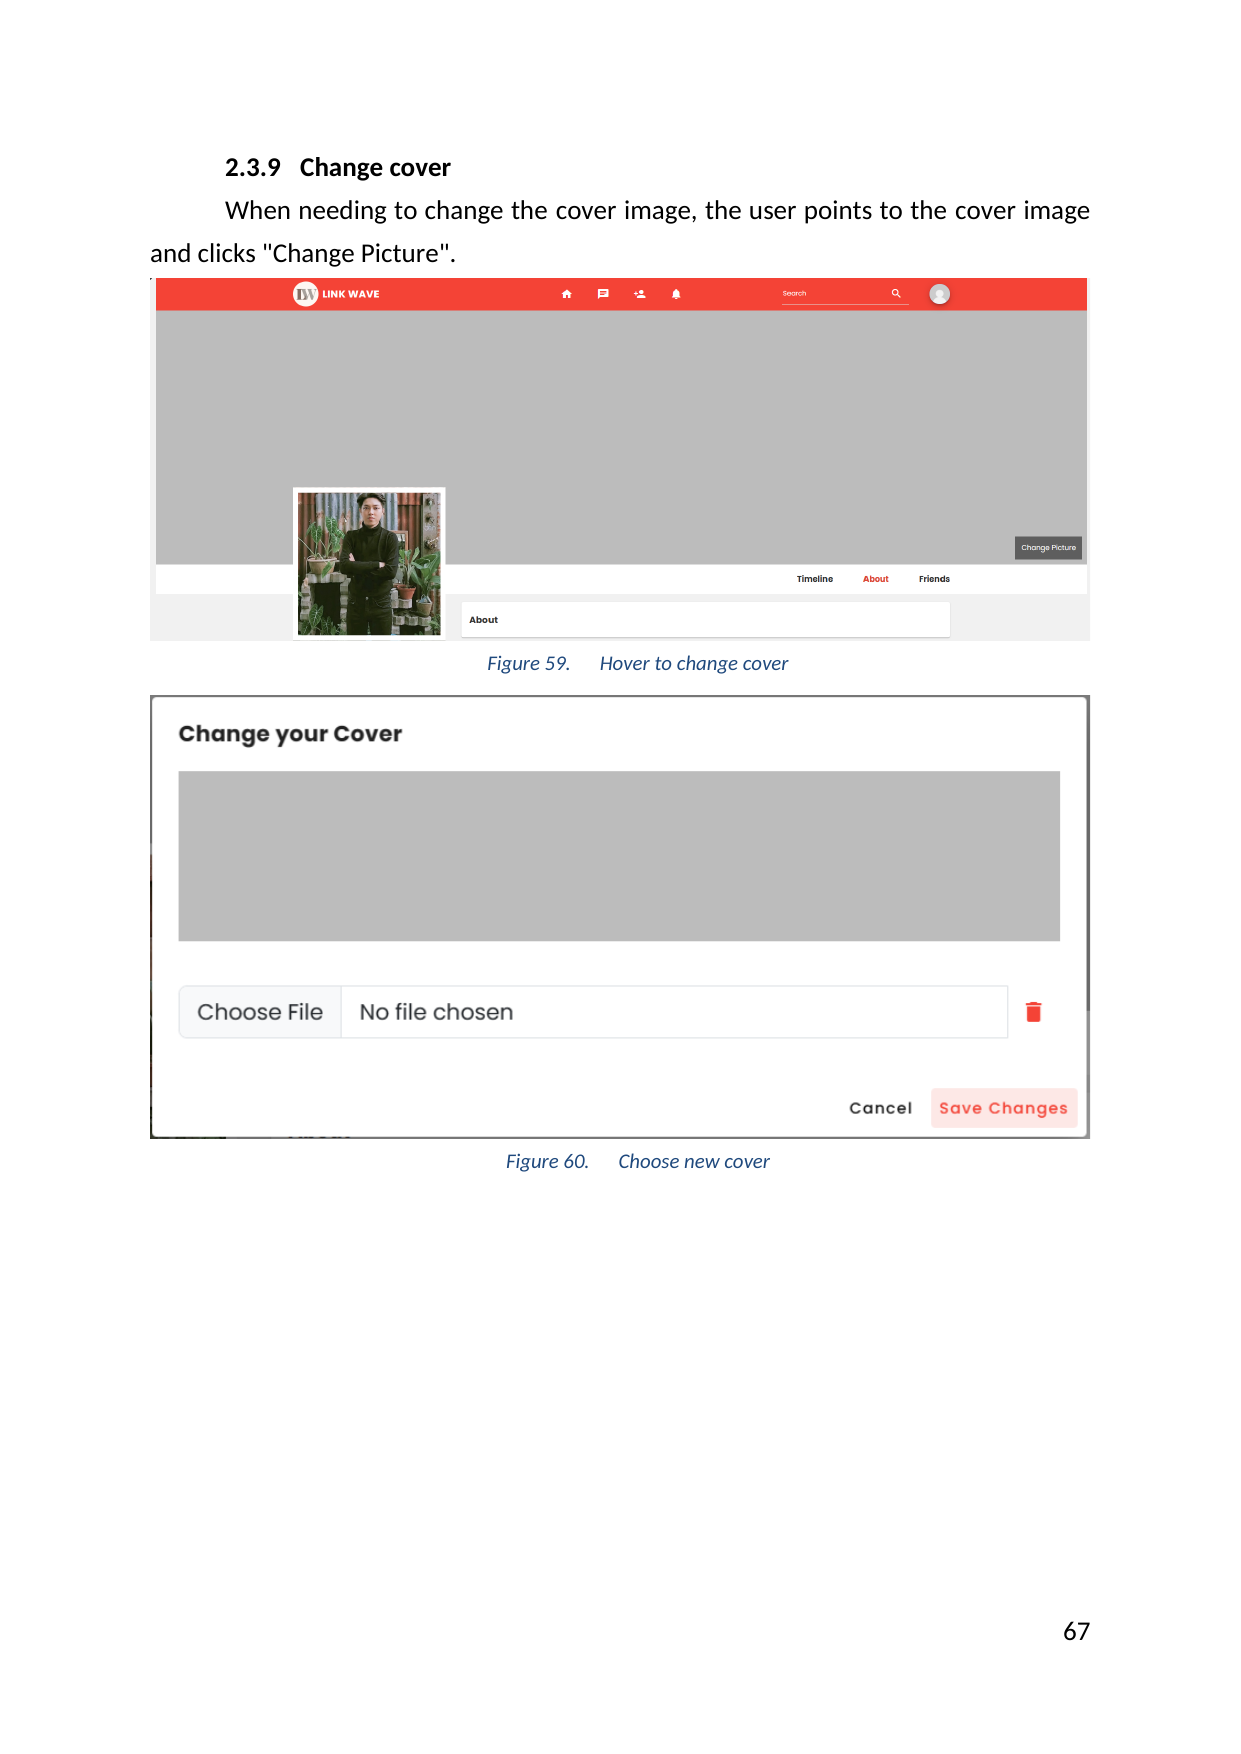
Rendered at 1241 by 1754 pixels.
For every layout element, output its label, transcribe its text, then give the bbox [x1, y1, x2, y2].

picture [150, 695, 1091, 1139]
text Hover to change cover [187, 650, 1090, 676]
text Choose new cover [187, 1148, 1090, 1173]
subtitle Change cover [225, 150, 1090, 183]
picture [150, 278, 1091, 641]
text When needing to change the cover image, the user points to the cover image and clicks "Change Picture". [150, 193, 1090, 269]
